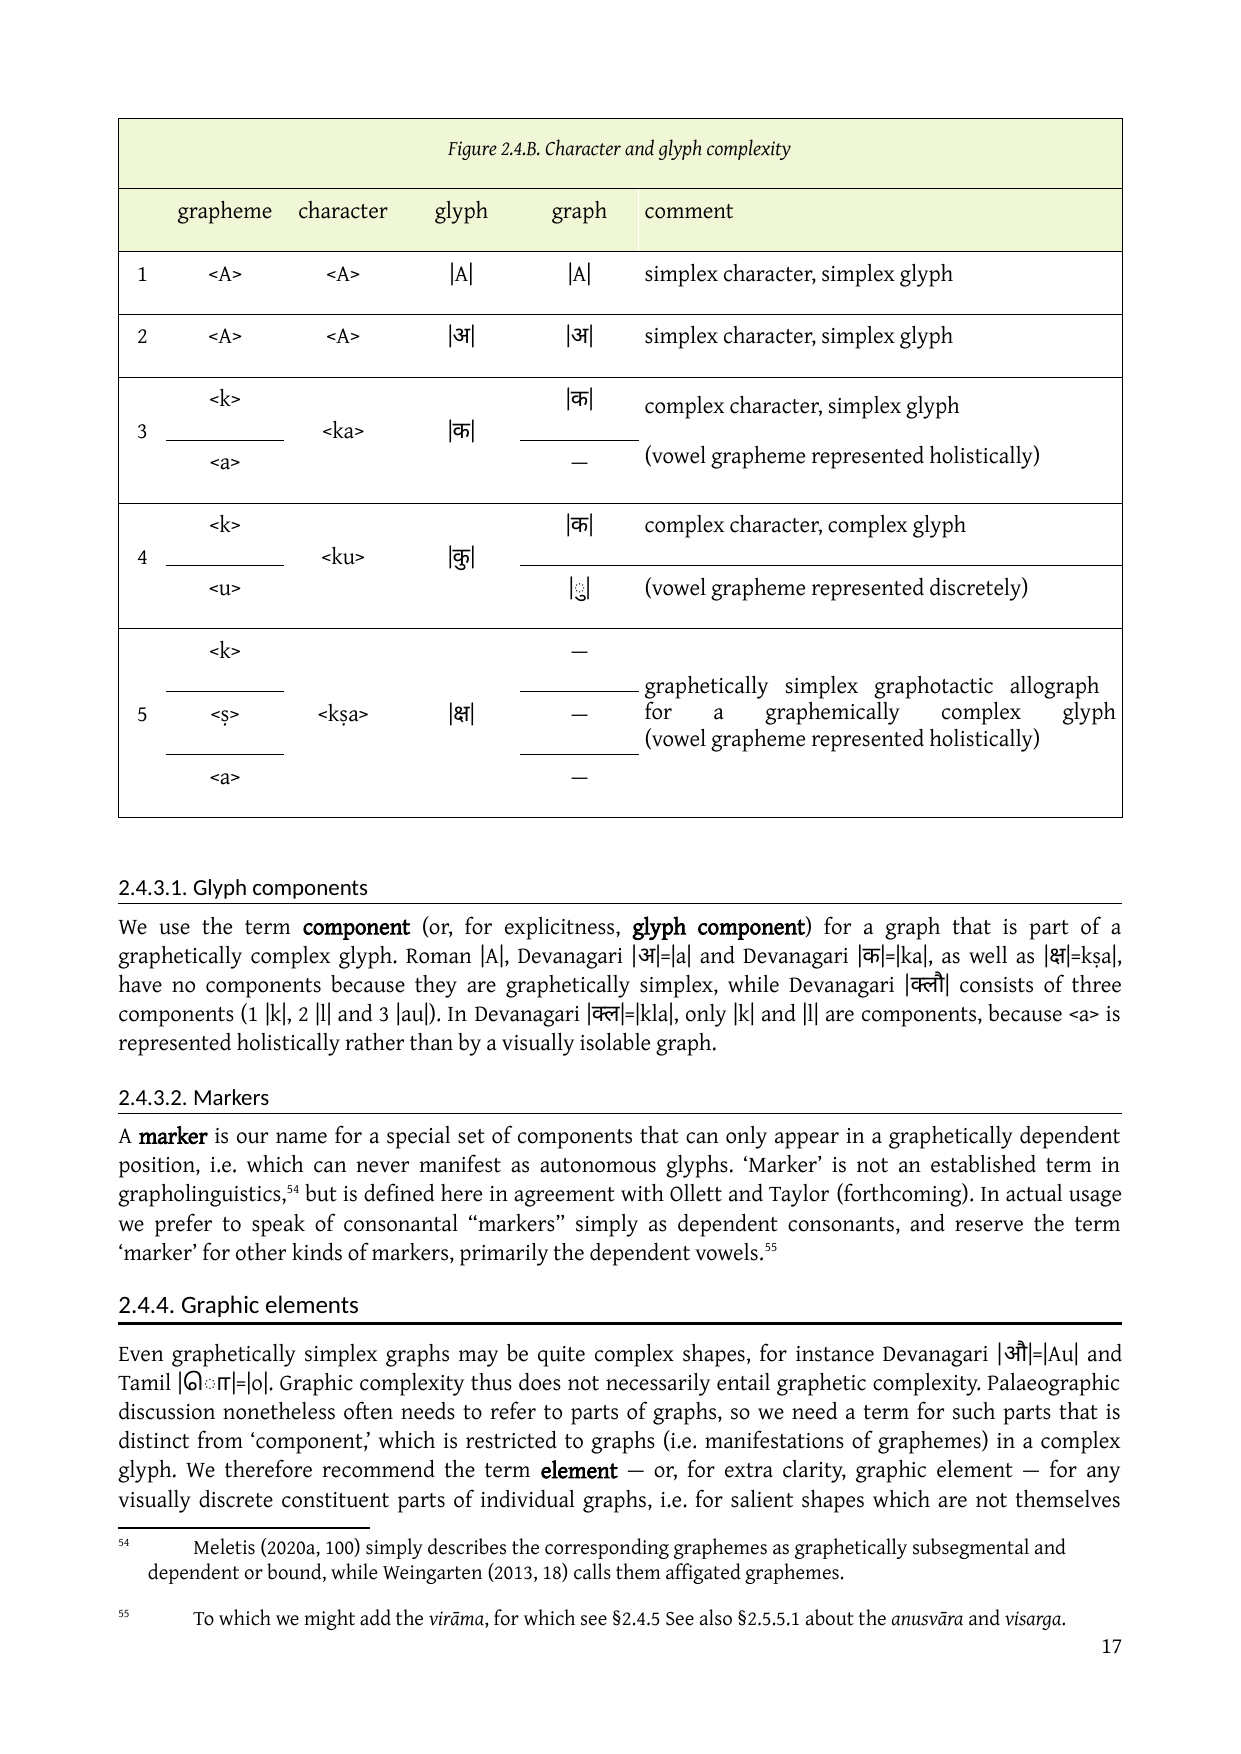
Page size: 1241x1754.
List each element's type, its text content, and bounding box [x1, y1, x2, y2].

table_cell graph [520, 189, 638, 251]
text A marker is our name for a special set of components that can only appear in a graphetically dependent position, i.e. which can never manifest as autonomous glyphs. ‘Marker’ is not an established term in grapholinguistics, but is defined here in agreement with Ollett and Taylor (forthcoming). In actual usage we prefer to speak of consonantal “markers” simply as dependent consonants, and reserve the term ‘marker’ for other kinds of markers, primarily the dependent vowels. [118, 1120, 1122, 1266]
table_cell — [520, 692, 638, 754]
table_cell <a> [166, 755, 284, 817]
table_cell |A| [402, 252, 520, 314]
table_cell — [520, 629, 638, 691]
table_cell <A> [284, 252, 402, 314]
table_cell character [284, 189, 402, 251]
table_cell — [520, 755, 638, 817]
table_cell comment [639, 189, 1122, 251]
table_cell |ु| [520, 566, 638, 628]
table_cell 3 [119, 378, 166, 502]
table_cell 4 [119, 504, 166, 628]
table_cell 1 [119, 252, 166, 314]
table_cell <u> [166, 566, 284, 628]
table_cell — [520, 441, 638, 502]
text We use the term component (or, for explicitness, glyph component) for a graph that is part of a graphetically complex glyph. Roman |A|, Devanagari |अ|=|a| and Devanagari |क|=|ka|, as well as |क्ष|=kṣa|, have no components because they are graphetically simplex, while Devanagari |क्लौ| consists of three components (1 |k|, 2 |l| and 3 |au|). In Devanagari |क्ल|=|kla|, only |k| and |l| are components, because <a> is represented holistically rather than by a visually isolable graph. [118, 911, 1122, 1057]
table_cell grapheme [166, 189, 284, 251]
table_cell graphetically simplex graphotactic allograph for a graphemically complex glyph (vowel grapheme represented holistically) [639, 629, 1122, 817]
table_cell <k> [166, 378, 284, 439]
table_cell <A> [284, 315, 402, 377]
table_cell |अ| [520, 315, 638, 377]
table_cell <k> [166, 504, 284, 565]
table_cell 5 [119, 629, 166, 817]
subtitle Glyph components [118, 872, 1122, 903]
table_cell <k> [166, 629, 284, 691]
subtitle Graphic elements [118, 1287, 1122, 1322]
table_cell |क| [402, 378, 520, 502]
table_cell <a> [166, 441, 284, 502]
table_cell <ka> [284, 378, 402, 502]
table_cell |कु| [402, 504, 520, 628]
table_cell simplex character, simplex glyph [639, 315, 1122, 377]
table_cell |अ| [402, 315, 520, 377]
table_cell <kṣa> [284, 629, 402, 817]
table_cell 2 [119, 315, 166, 377]
table_cell |क| [520, 504, 638, 565]
table_cell complex character, complex glyph [639, 504, 1122, 565]
table_cell glyph [402, 189, 520, 251]
subtitle Markers [118, 1082, 1122, 1113]
table_cell <ṣ> [166, 692, 284, 754]
table_cell [119, 189, 166, 251]
table_cell simplex character, simplex glyph [639, 252, 1122, 314]
table_cell |A| [520, 252, 638, 314]
table_cell <ku> [284, 504, 402, 628]
table_cell <A> [166, 315, 284, 377]
table_cell |क्ष| [402, 629, 520, 817]
table_cell |क| [520, 378, 638, 439]
table_cell (vowel grapheme represented discretely) [639, 566, 1122, 628]
table_cell <A> [166, 252, 284, 314]
table_cell complex character, simplex glyph (vowel grapheme represented holistically) [639, 378, 1122, 502]
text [118, 1338, 1122, 1513]
